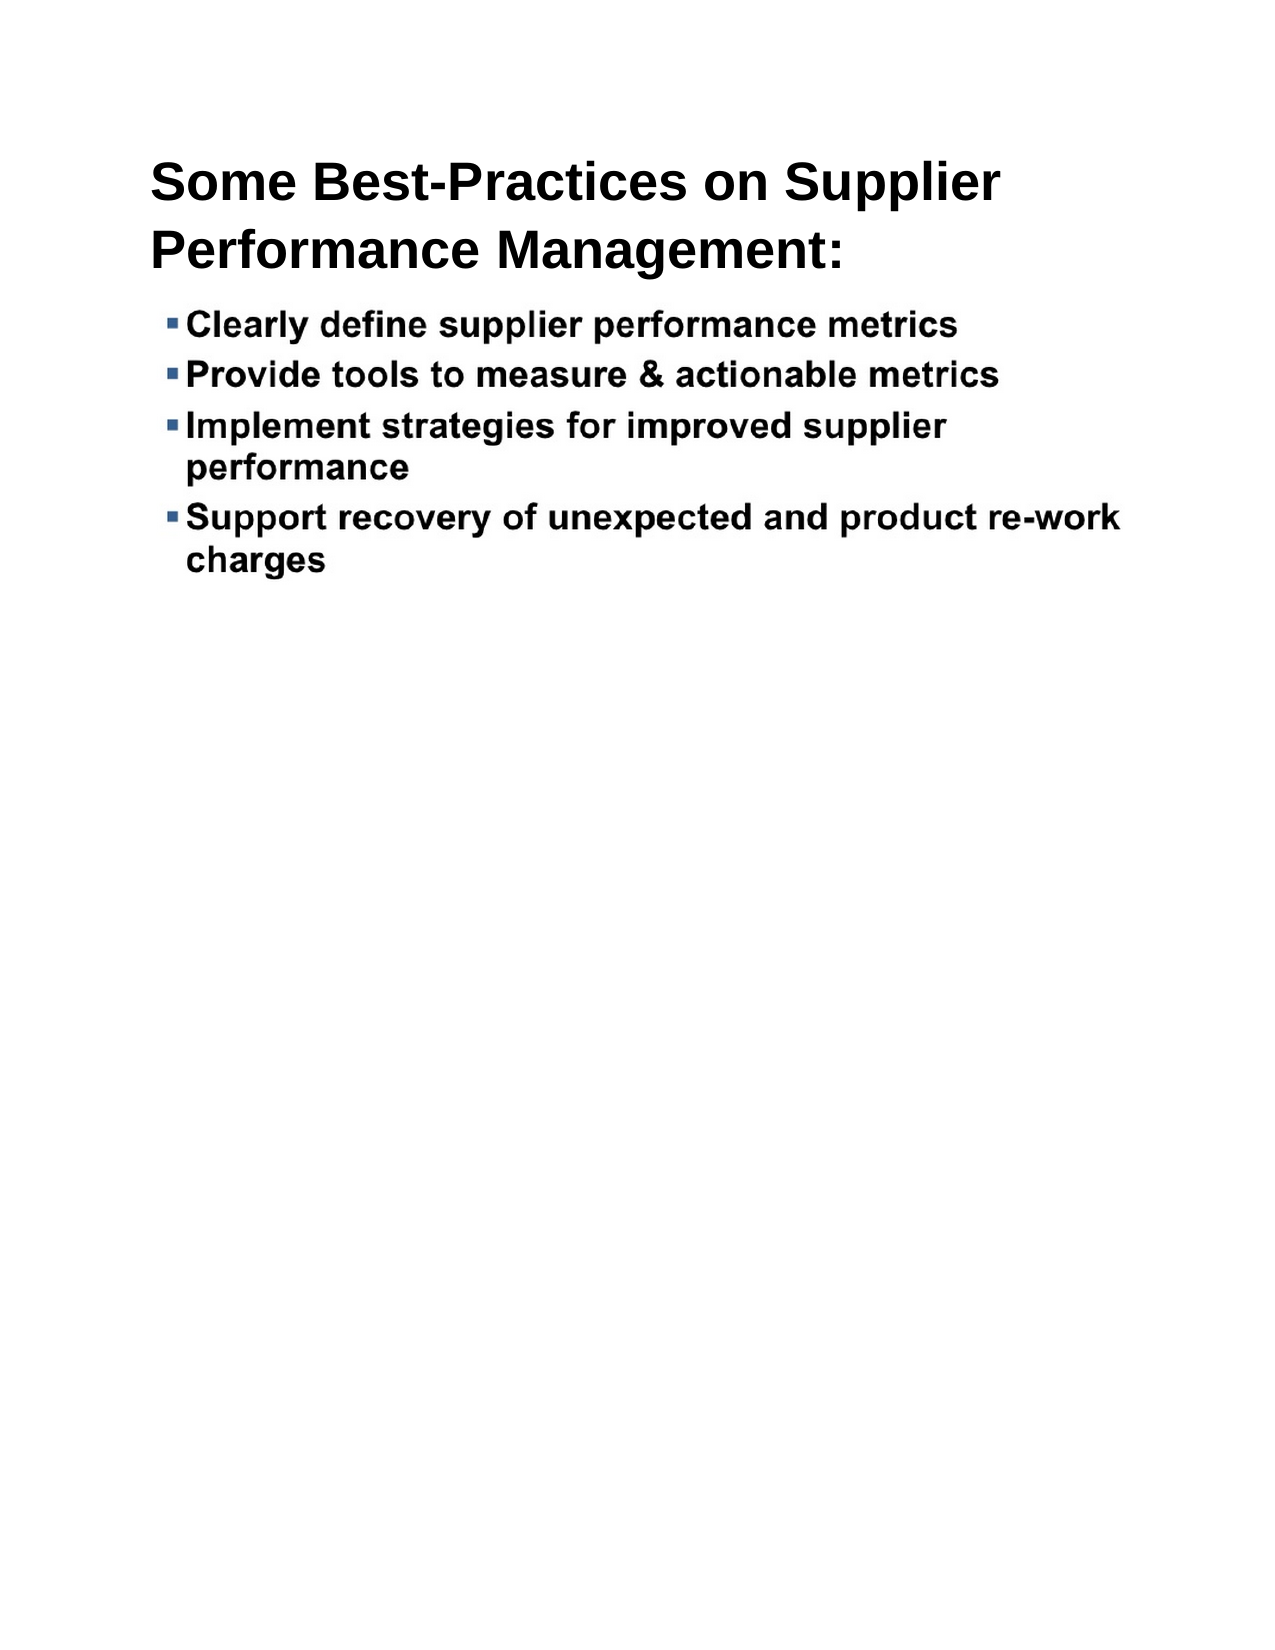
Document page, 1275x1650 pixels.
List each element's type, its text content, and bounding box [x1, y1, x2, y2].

picture [150, 301, 1125, 592]
text Some Best-Practices on Supplier Performance Management: [150, 150, 1125, 279]
